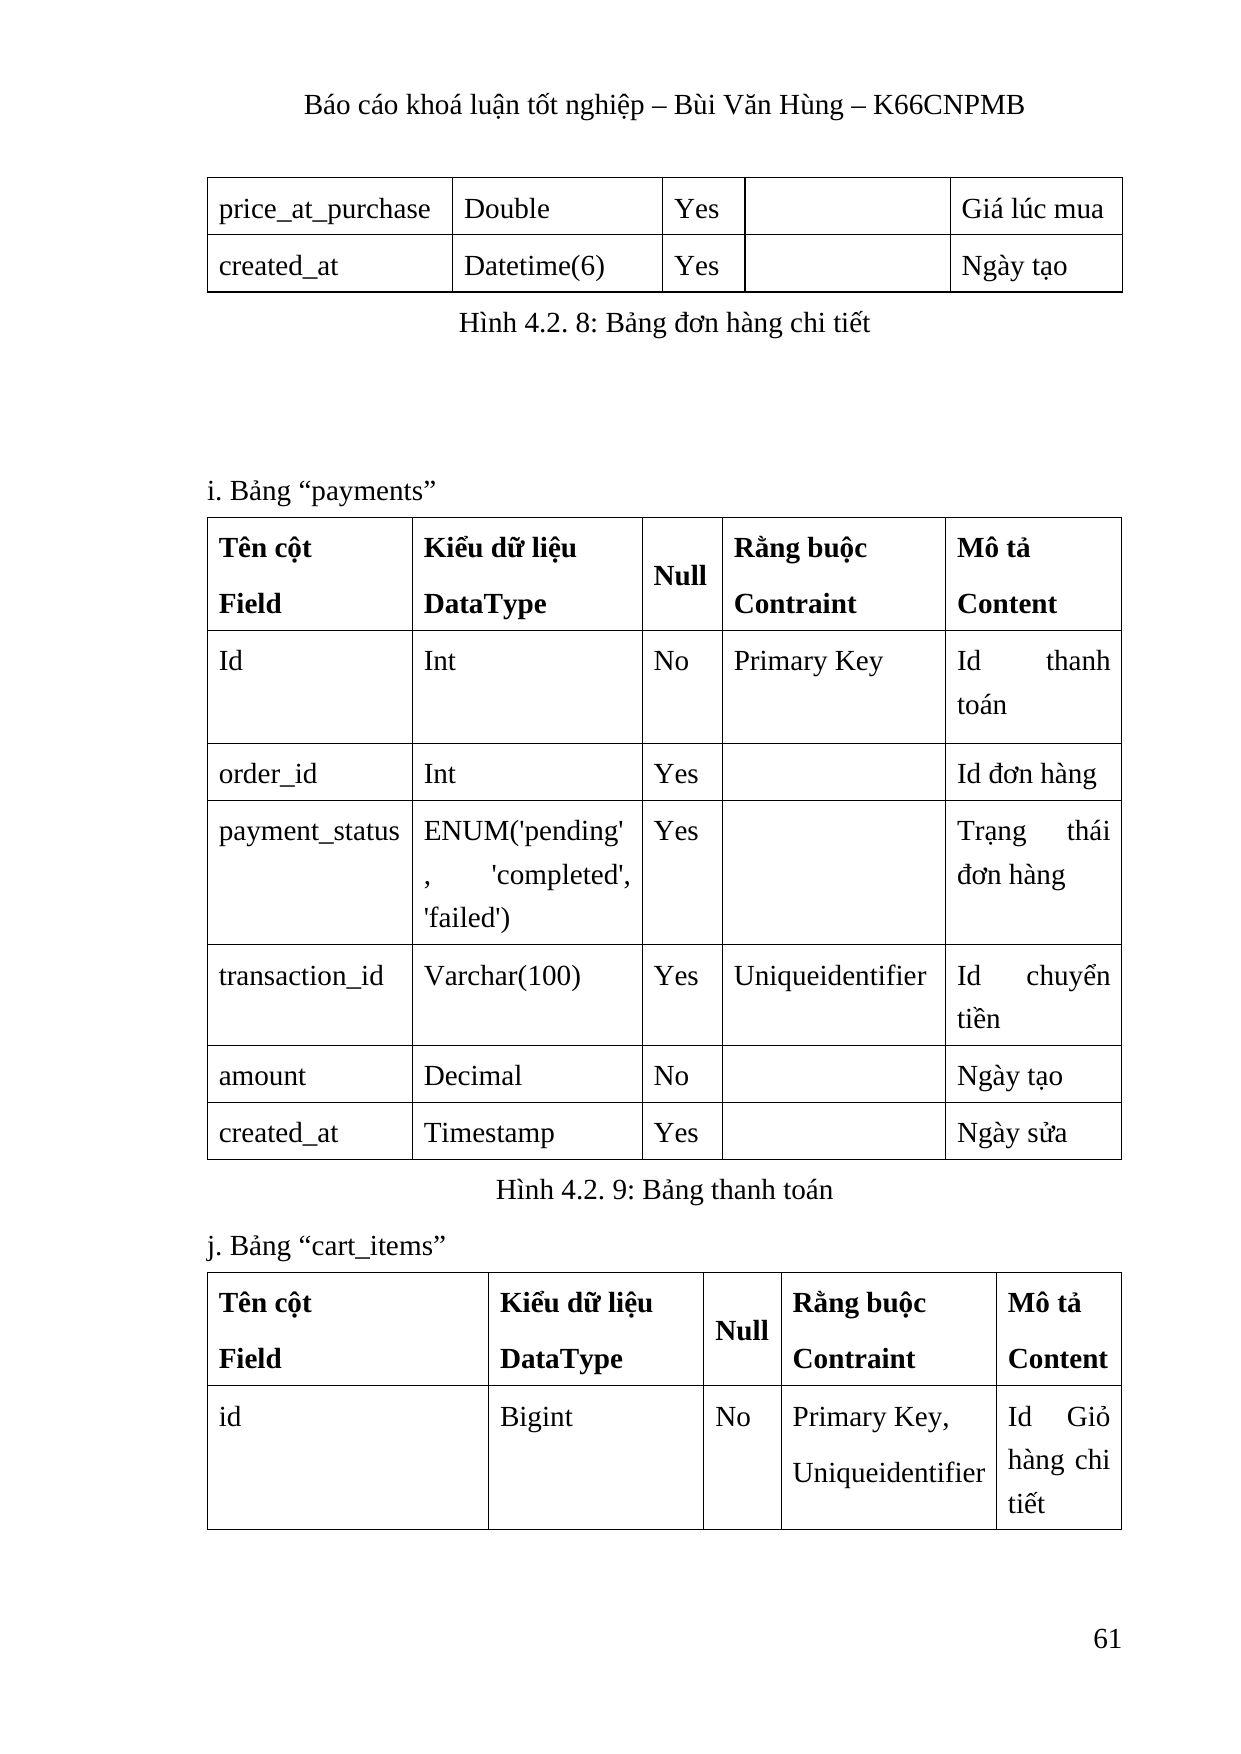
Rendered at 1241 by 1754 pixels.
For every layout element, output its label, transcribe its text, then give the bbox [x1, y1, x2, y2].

table_cell Ngày sửa [946, 1103, 1121, 1159]
table_cell Yes [643, 945, 722, 1045]
table_cell Datetime(6) [453, 235, 662, 291]
table_header Null [704, 1273, 781, 1385]
table_cell Id [208, 631, 412, 743]
table_cell Id chuyển tiền [946, 945, 1121, 1045]
table_cell Decimal [413, 1046, 642, 1102]
table_cell Id Giỏ hàng chi tiết [997, 1386, 1121, 1529]
text i. Bảng “payments” [207, 473, 1122, 507]
table_cell [723, 1046, 945, 1102]
table_cell [723, 744, 945, 800]
table_cell [723, 801, 945, 944]
table_header Mô tả Content [946, 518, 1121, 630]
table_cell Double [453, 178, 662, 234]
table_cell transaction_id [208, 945, 412, 1045]
table_cell Yes [643, 744, 722, 800]
table_cell created_at [208, 1103, 412, 1159]
table_cell id [208, 1386, 488, 1529]
table_cell Int [413, 631, 642, 743]
table_cell Uniqueidentifier [723, 945, 945, 1045]
table_cell [746, 235, 950, 291]
table_cell [746, 178, 950, 234]
table_cell Timestamp [413, 1103, 642, 1159]
table_cell [723, 1103, 945, 1159]
table_header Rằng buộc Contraint [723, 518, 945, 630]
table_cell Yes [643, 801, 722, 944]
table_header Tên cột Field [208, 518, 412, 630]
table_cell Id thanh toán [946, 631, 1121, 743]
text Hình 4.2. 8: Bảng đơn hàng chi tiết [207, 305, 1122, 338]
table_cell ENUM('pending', 'completed', 'failed') [413, 801, 642, 944]
table_header Kiểu dữ liệu DataType [413, 518, 642, 630]
table_cell amount [208, 1046, 412, 1102]
table_cell Bigint [489, 1386, 703, 1529]
table_cell order_id [208, 744, 412, 800]
table_header Rằng buộc Contraint [782, 1273, 996, 1385]
table_cell price_at_purchase [208, 178, 452, 234]
table_cell Trạng thái đơn hàng [946, 801, 1121, 944]
table_cell Yes [663, 178, 744, 234]
table_cell Yes [663, 235, 744, 291]
table_cell Primary Key [723, 631, 945, 743]
table_cell payment_status [208, 801, 412, 944]
text Hình 4.2. 9: Bảng thanh toán [207, 1172, 1122, 1206]
table_cell Id đơn hàng [946, 744, 1121, 800]
table_cell No [643, 1046, 722, 1102]
table_cell Varchar(100) [413, 945, 642, 1045]
table_cell Primary Key, Uniqueidentifier [782, 1386, 996, 1529]
text j. Bảng “cart_items” [207, 1228, 1122, 1262]
table_cell Ngày tạo [946, 1046, 1121, 1102]
table_cell created_at [208, 235, 452, 291]
table_header Kiểu dữ liệu DataType [489, 1273, 703, 1385]
table_cell No [704, 1386, 781, 1529]
table_cell Int [413, 744, 642, 800]
table_header Null [643, 518, 722, 630]
table_header Mô tả Content [997, 1273, 1121, 1385]
table_cell Ngày tạo [951, 235, 1122, 291]
table_cell Giá lúc mua [951, 178, 1122, 234]
table_cell Yes [643, 1103, 722, 1159]
table_header Tên cột Field [208, 1273, 488, 1385]
table_cell No [643, 631, 722, 743]
